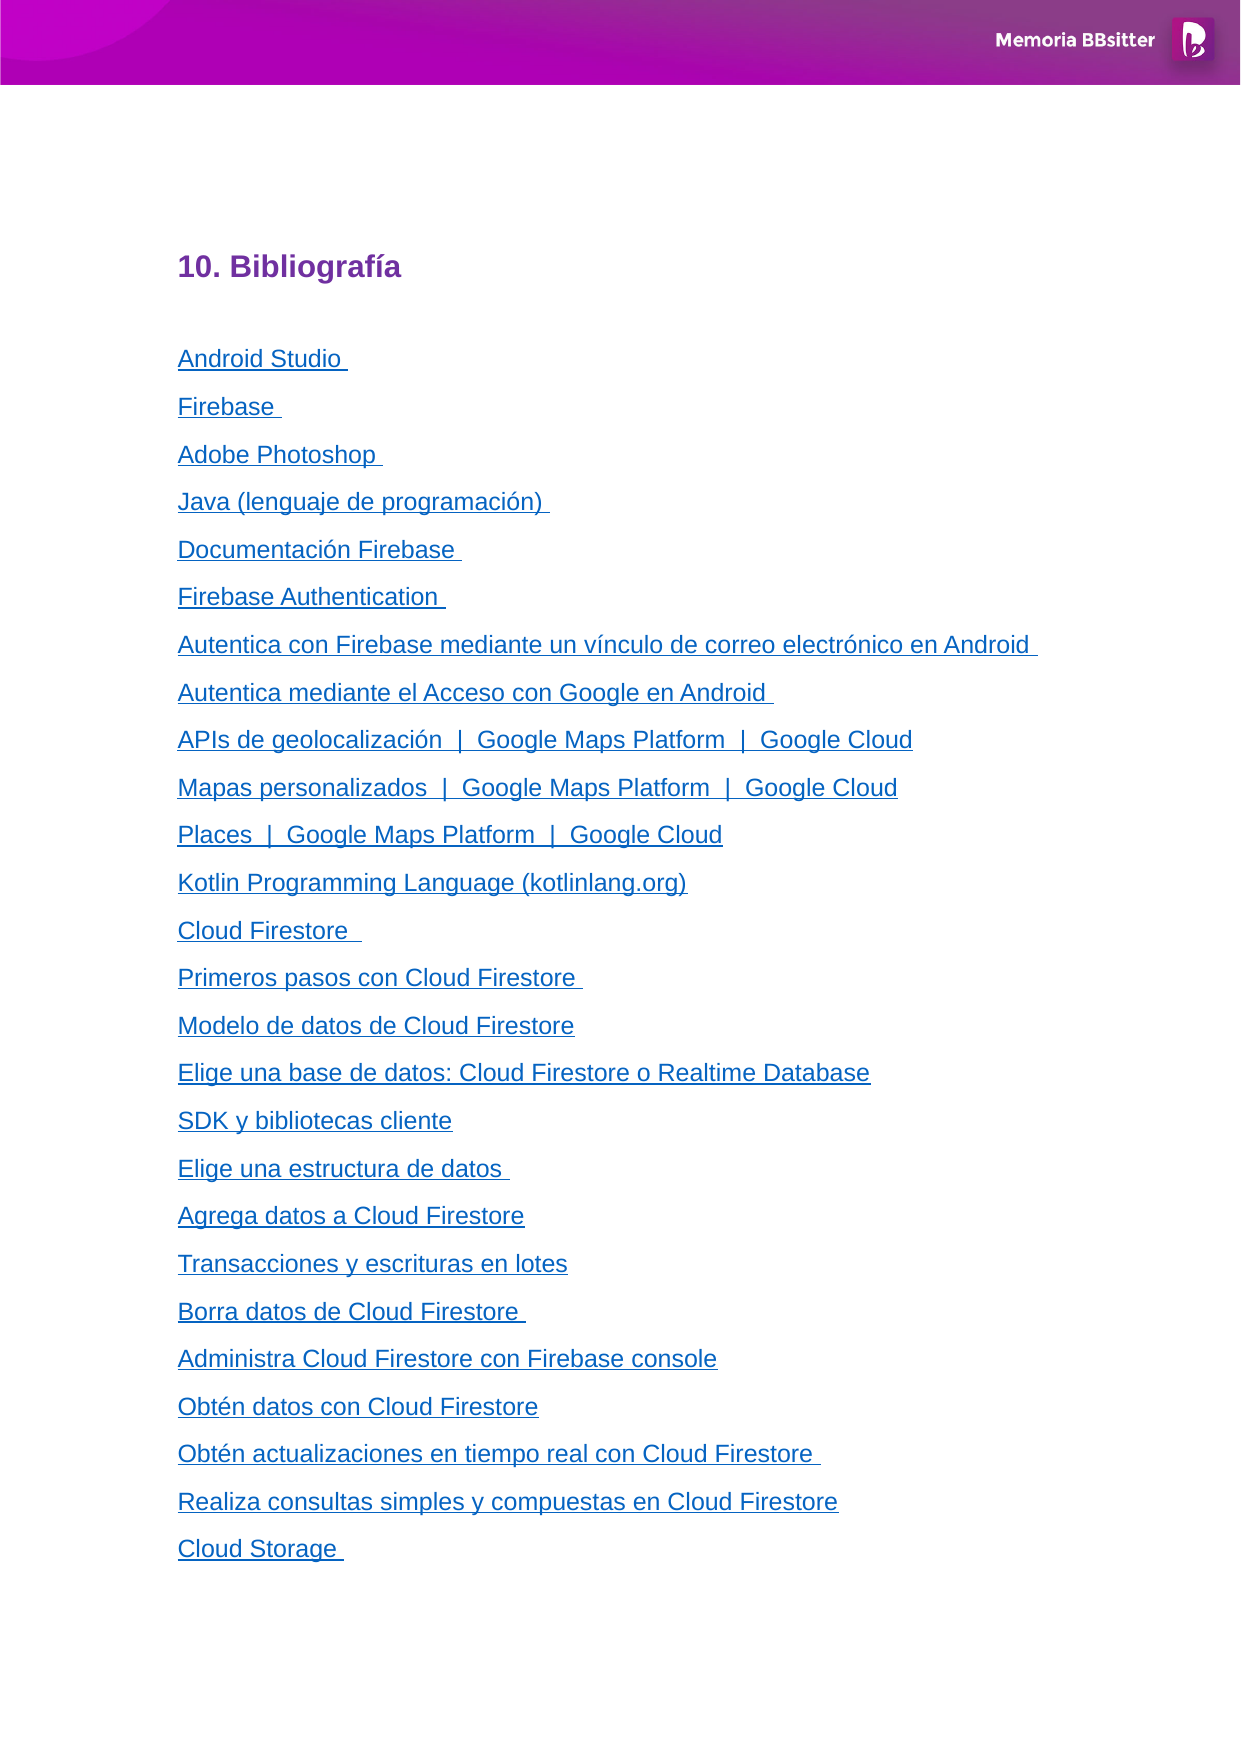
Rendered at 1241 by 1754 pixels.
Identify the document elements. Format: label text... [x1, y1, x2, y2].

text SDK y bibliotecas cliente [177, 1106, 1063, 1135]
text Android Studio [177, 344, 1063, 373]
text Kotlin Programming Language (kotlinlang.org) [177, 868, 1063, 897]
text APIs de geolocalización | Google Maps Platform | Google Cloud [177, 725, 1063, 754]
text Elige una base de datos: Cloud Firestore o Realtime Database [177, 1058, 1063, 1087]
text Obtén datos con Cloud Firestore [177, 1392, 1063, 1420]
text Java (lenguaje de programación) [177, 487, 1063, 516]
text Primeros pasos con Cloud Firestore [177, 963, 1063, 992]
text Modelo de datos de Cloud Firestore [177, 1011, 1063, 1039]
text Cloud Firestore [177, 916, 1063, 944]
subtitle 10. Bibliografía [177, 248, 1063, 284]
text Administra Cloud Firestore con Firebase console [177, 1344, 1063, 1373]
text Agrega datos a Cloud Firestore [177, 1201, 1063, 1230]
text Firebase [177, 392, 1063, 421]
text Elige una estructura de datos [177, 1154, 1063, 1182]
text Firebase Authentication [177, 582, 1063, 611]
text Borra datos de Cloud Firestore [177, 1296, 1063, 1325]
picture [0, 0, 1241, 85]
text Transacciones y escrituras en lotes [177, 1249, 1063, 1278]
text Realiza consultas simples y compuestas en Cloud Firestore [177, 1487, 1063, 1516]
text Mapas personalizados | Google Maps Platform | Google Cloud [177, 773, 1063, 802]
text Autentica mediante el Acceso con Google en Android [177, 678, 1063, 706]
text Documentación Firebase [177, 535, 1063, 563]
text Adobe Photoshop [177, 439, 1063, 468]
text Places | Google Maps Platform | Google Cloud [177, 820, 1063, 849]
text Autentica con Firebase mediante un vínculo de correo electrónico en Android [177, 630, 1063, 659]
text Obtén actualizaciones en tiempo real con Cloud Firestore [177, 1439, 1063, 1468]
text Cloud Storage [177, 1534, 1063, 1563]
